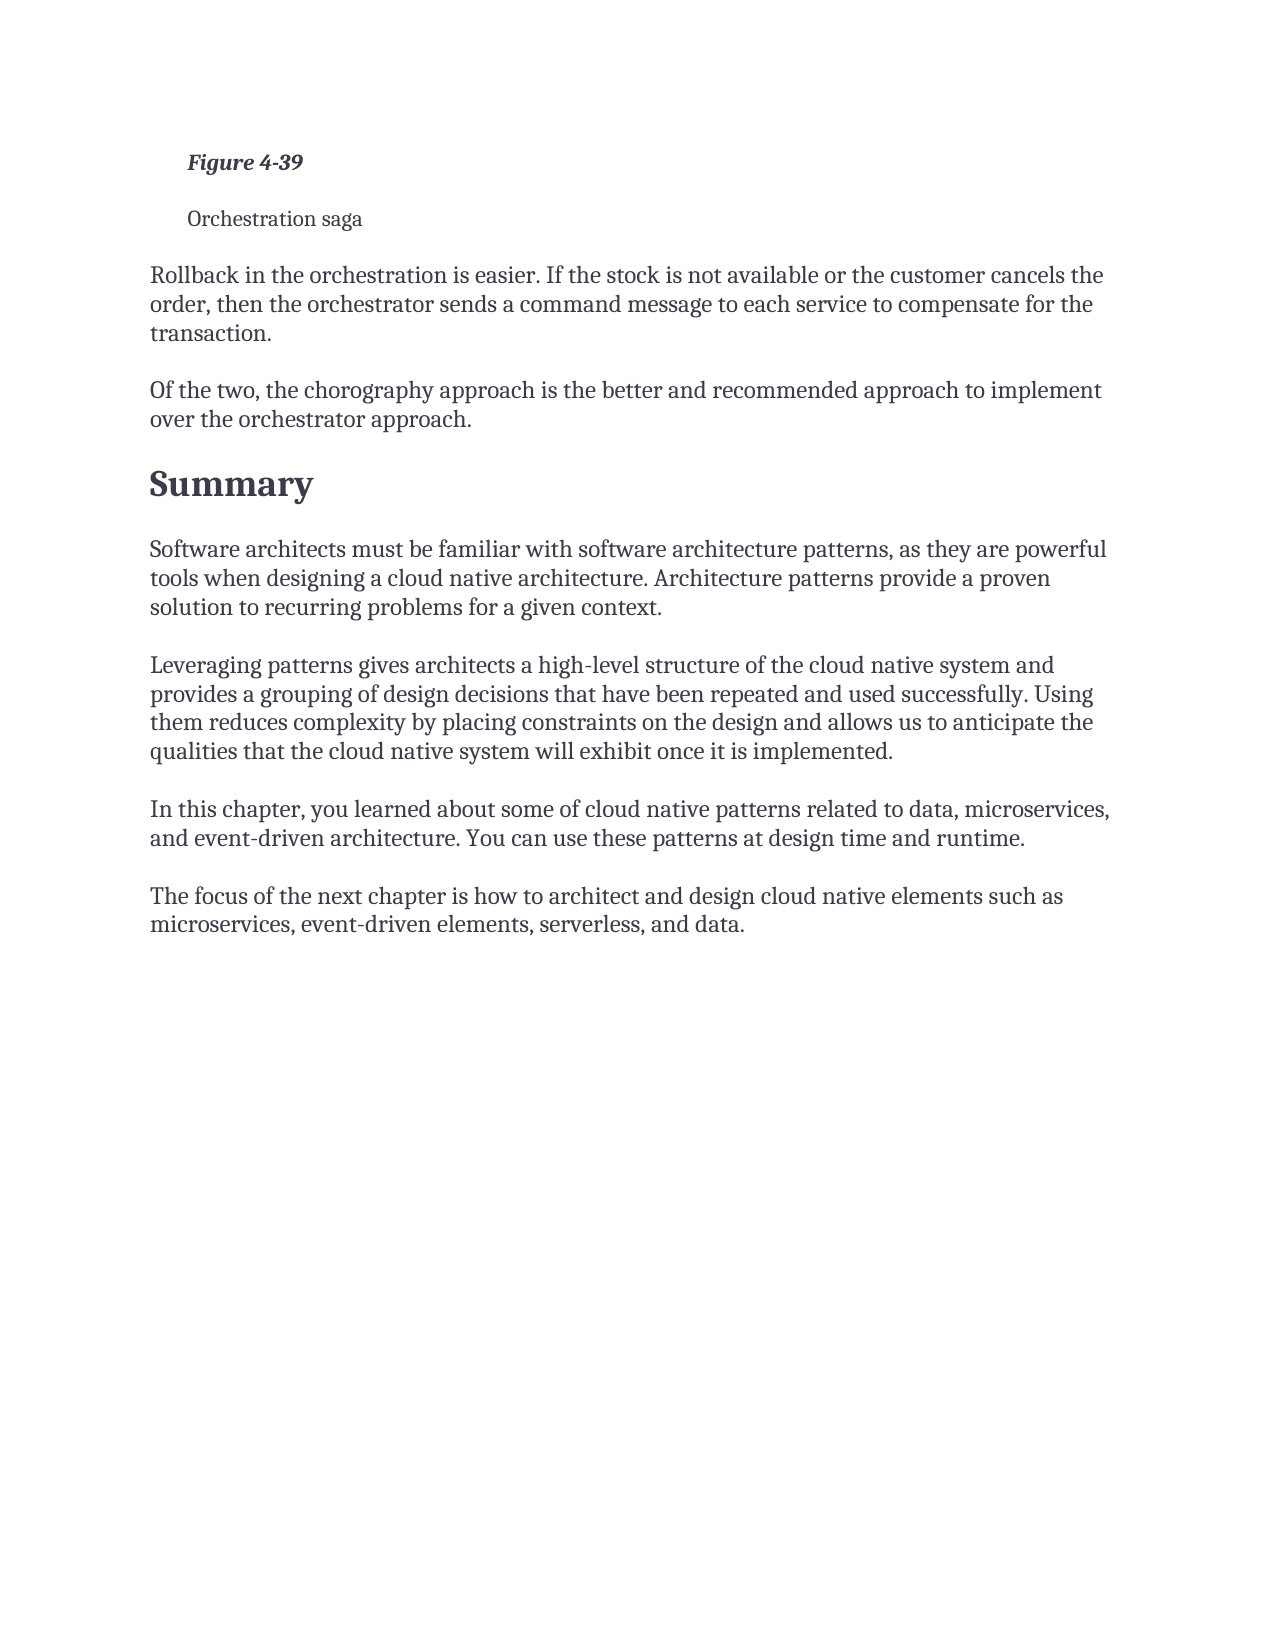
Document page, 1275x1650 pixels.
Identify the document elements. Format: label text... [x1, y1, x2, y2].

text The focus of the next chapter is how to architect and design cloud native elements such as microservices, event-driven elements, serverless, and data. [150, 882, 1125, 939]
text Of the two, the chorography approach is the better and recommended approach to implement over the orchestrator approach. [150, 376, 1125, 434]
text Summary [150, 463, 1125, 506]
text Leveraging patterns gives architects a high-level structure of the cloud native system and provides a grouping of design decisions that have been repeated and used successfully. Using them reduces complexity by placing constraints on the design and allows us to anticipate the qualities that the cloud native system will exhibit once it is implemented. [150, 651, 1125, 766]
text In this chapter, you learned about some of cloud native patterns related to data, microservices, and event-driven architecture. You can use these patterns at design time and runtime. [150, 795, 1125, 852]
text Figure 4-39 [150, 150, 1125, 176]
text Orchestration saga [150, 206, 1125, 232]
text Rollback in the orchestration is easier. If the stock is not available or the customer cancels the order, then the orchestrator sends a command message to each service to compensate for the transaction. [150, 261, 1125, 347]
text Software architects must be familiar with software architecture patterns, as they are powerful tools when designing a cloud native architecture. Architecture patterns provide a proven solution to recurring problems for a given context. [150, 535, 1125, 622]
